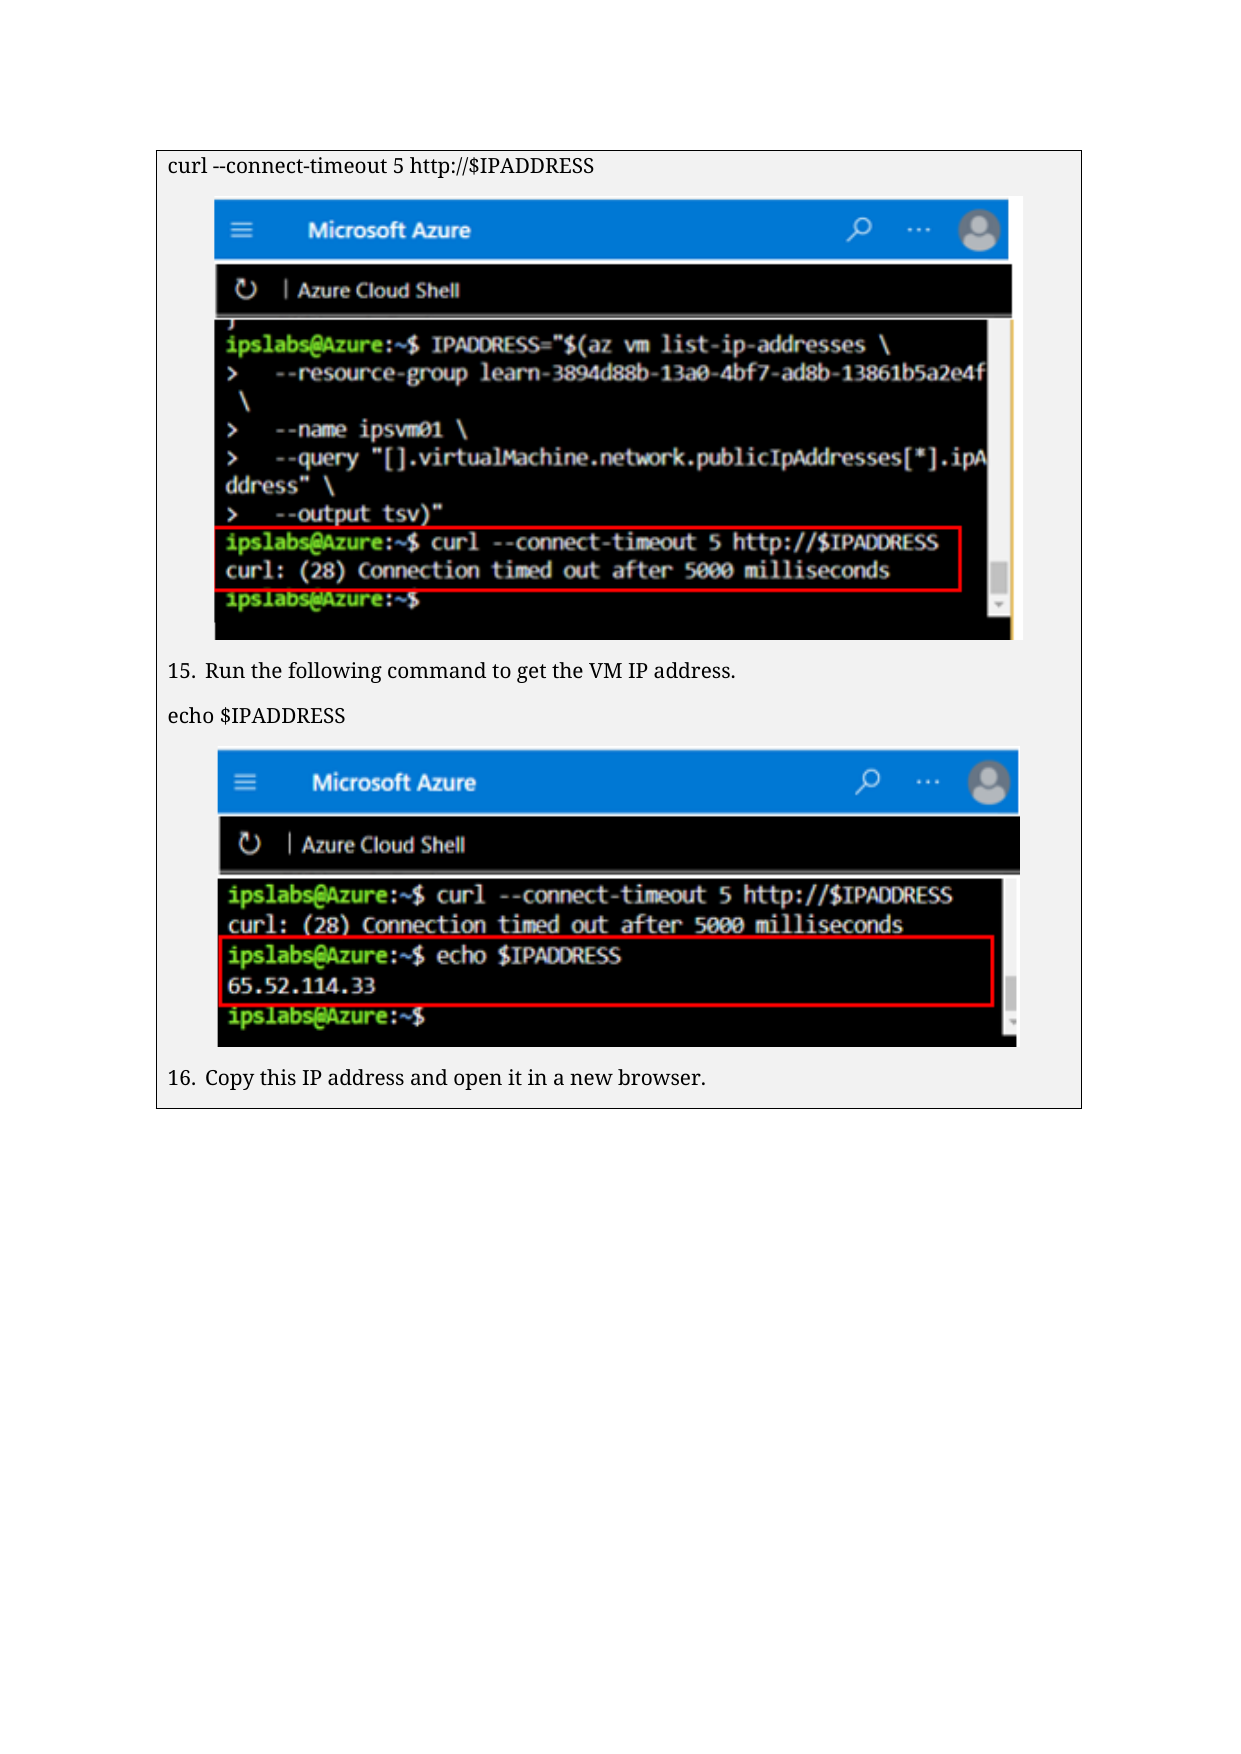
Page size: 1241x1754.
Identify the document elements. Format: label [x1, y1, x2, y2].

picture [217, 746, 1020, 1047]
picture [214, 196, 1024, 640]
table_header [157, 151, 1081, 1108]
